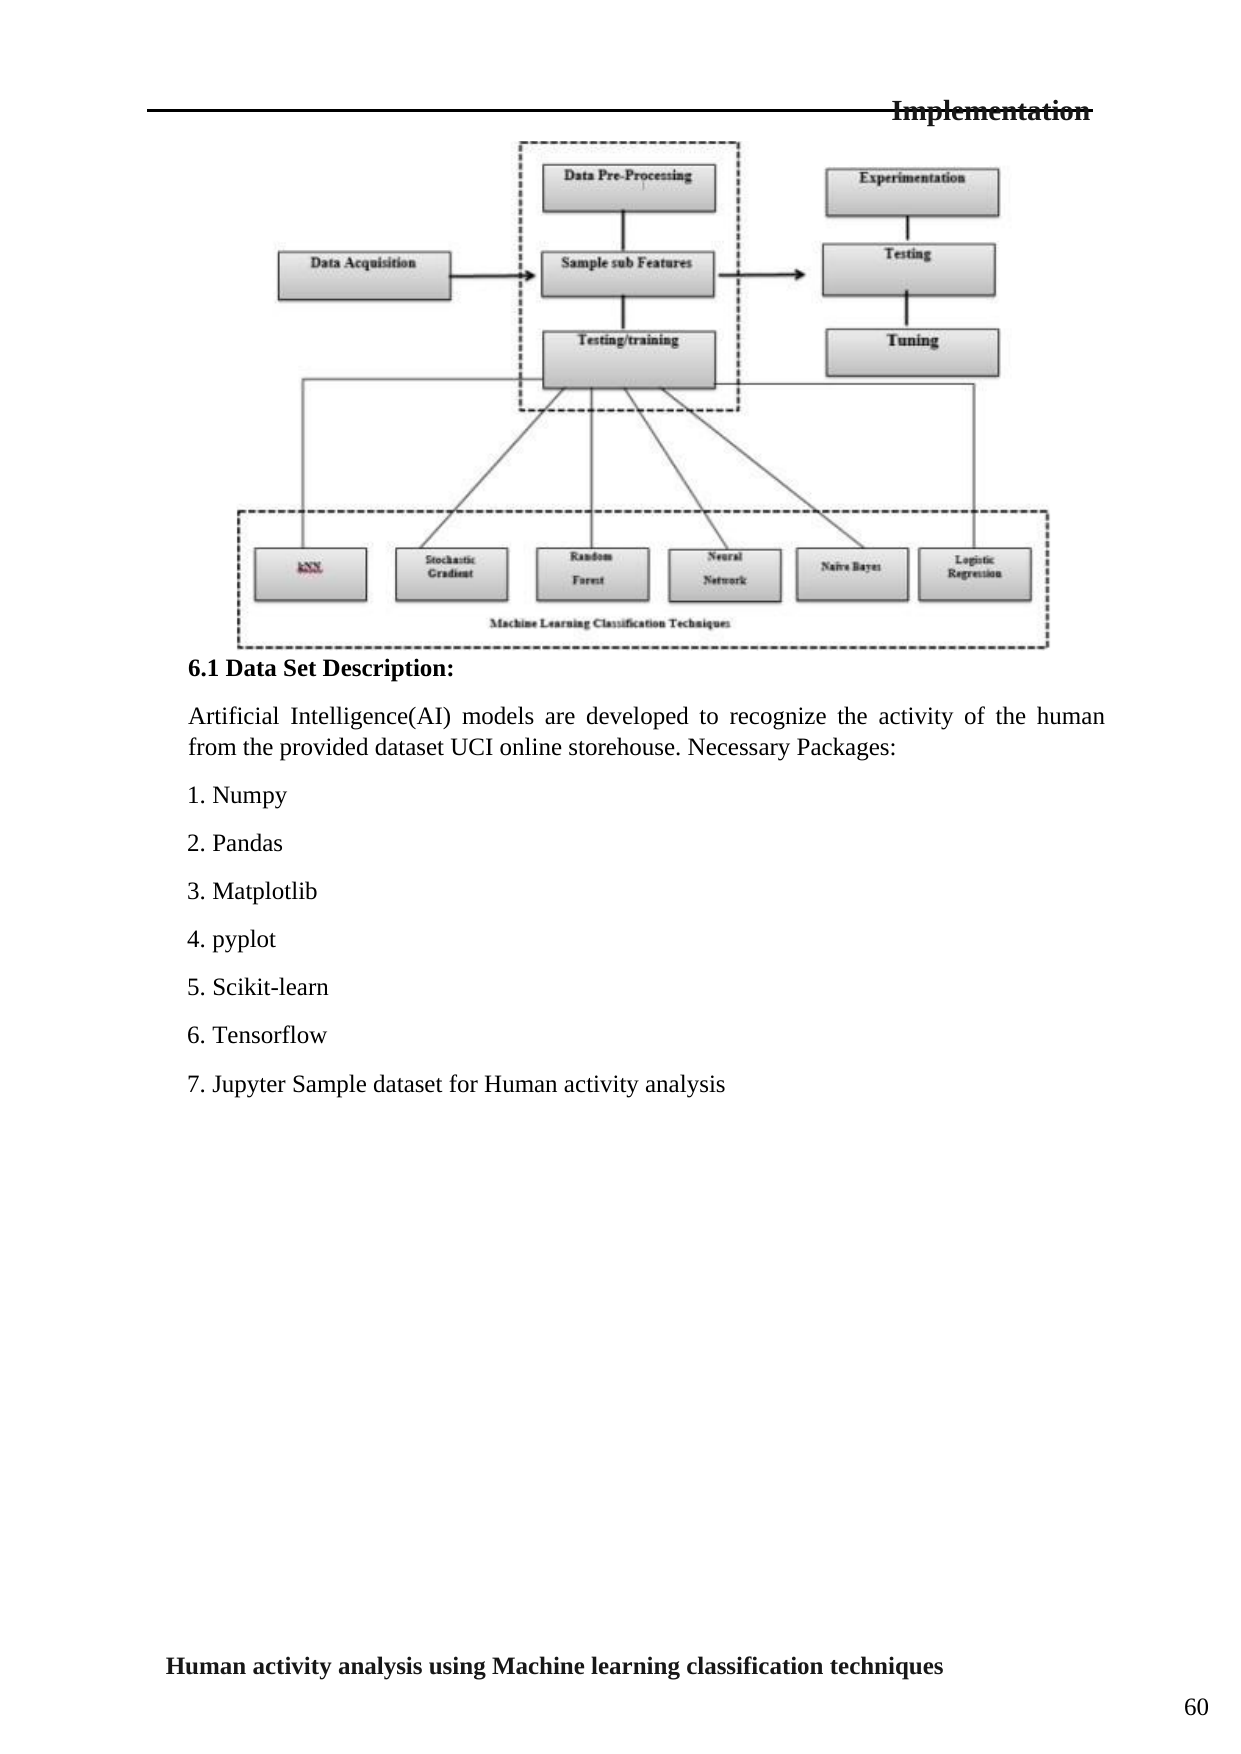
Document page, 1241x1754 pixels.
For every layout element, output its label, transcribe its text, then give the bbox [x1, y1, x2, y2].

list pyplot [187, 924, 1106, 953]
text Artificial Intelligence(AI) models are developed to recognize the activity of the human from the provided dataset UCI online storehouse. Necessary Packages: [188, 701, 1106, 761]
list Tensorflow [187, 1021, 1106, 1049]
list Scikit-learn [187, 972, 1106, 1001]
list Matplotlib [187, 876, 1106, 905]
list Pandas [187, 828, 1106, 857]
text 6.1 Data Set Description: [188, 653, 1107, 682]
list Numpy [187, 780, 1106, 809]
picture [236, 141, 1051, 651]
list Jupyter Sample dataset for Human activity analysis [187, 1069, 1106, 1097]
